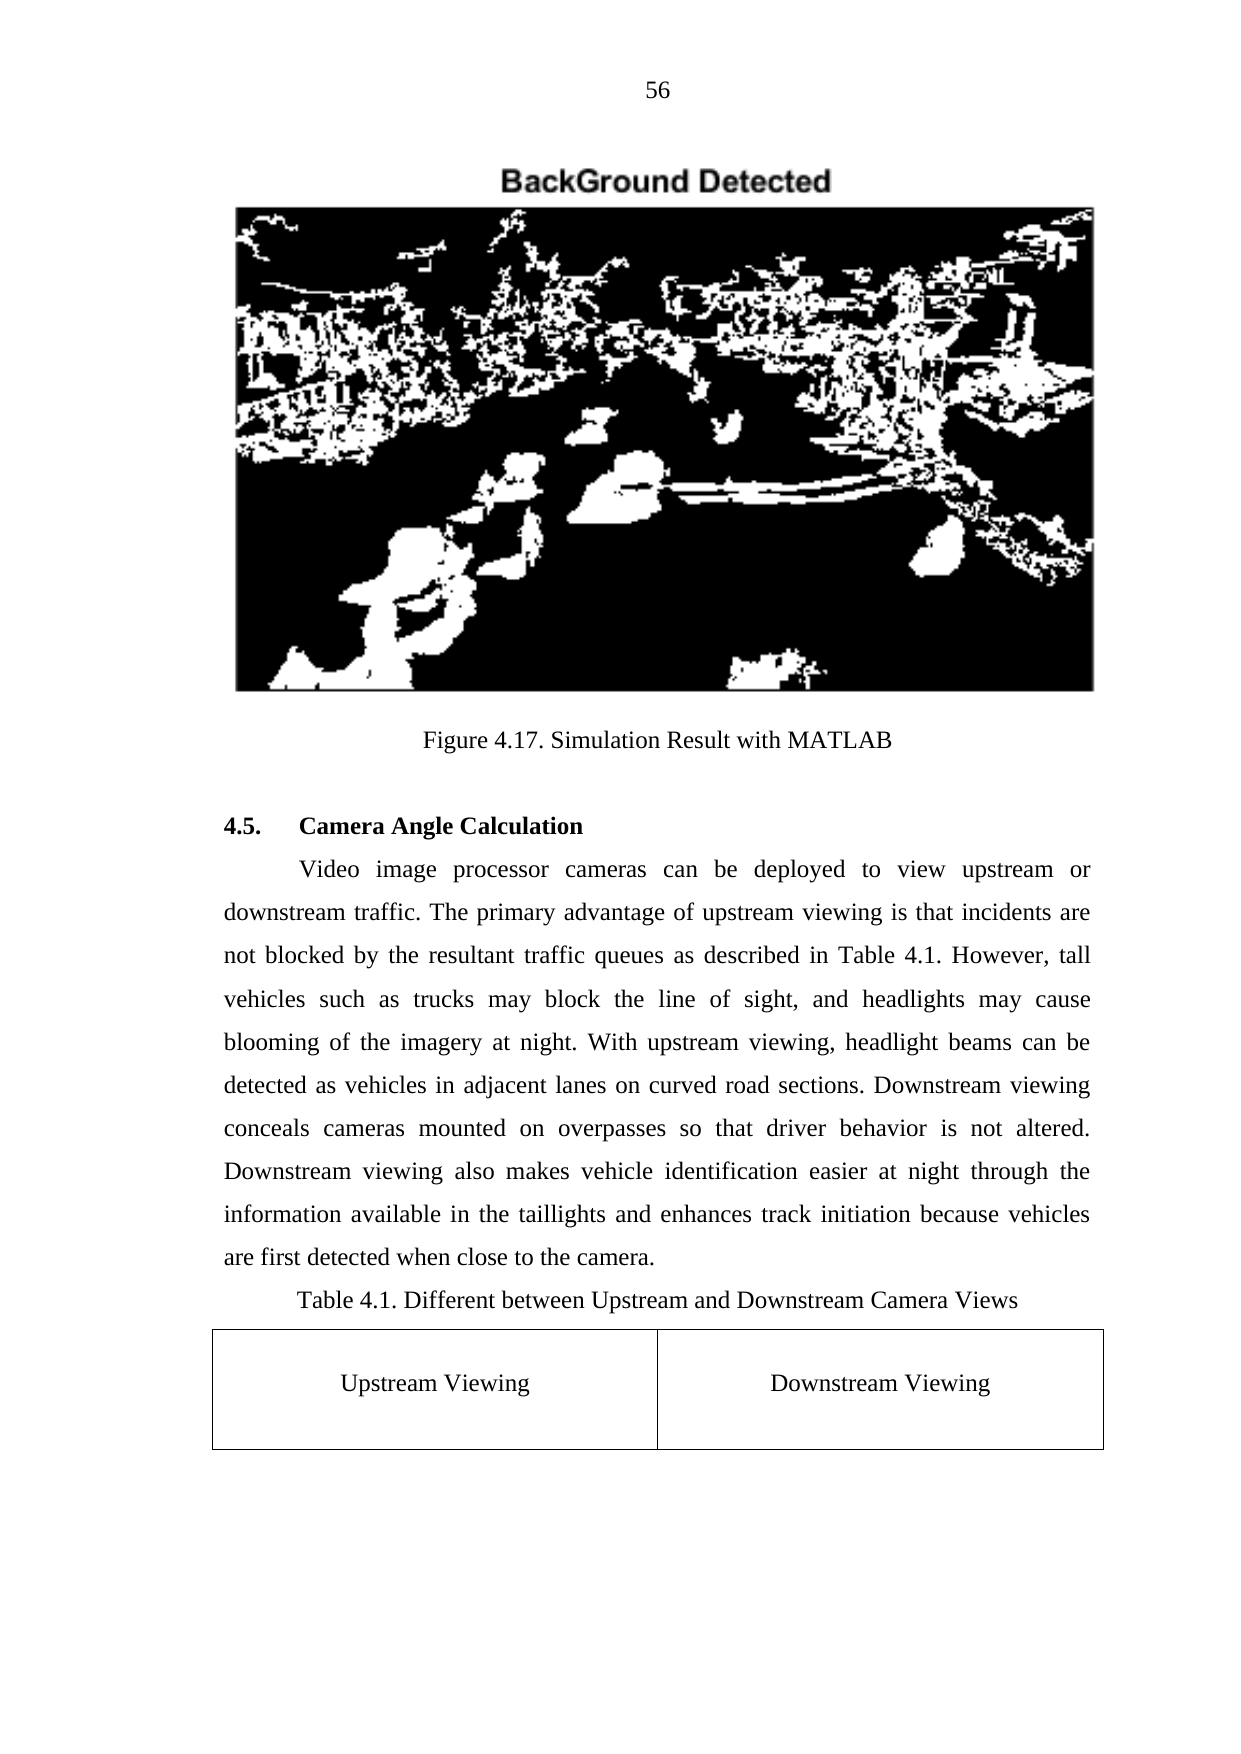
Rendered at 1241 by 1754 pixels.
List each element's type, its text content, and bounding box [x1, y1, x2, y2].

picture [223, 159, 1141, 711]
text Video image processor cameras can be deployed to view upstream or downstream traffic. The primary advantage of upstream viewing is that incidents are not blocked by the resultant traffic queues as described in Table 4.1. However, tall vehicles such as trucks may block the line of sight, and headlights may cause blooming of the imagery at night. With upstream viewing, headlight beams can be detected as vehicles in adjacent lanes on curved road sections. Downstream viewing conceals cameras mounted on overpasses so that driver behavior is not altered. Downstream viewing also makes vehicle identification easier at night through the information available in the taillights and enhances track initiation because vehicles are first detected when close to the camera. [223, 854, 1092, 1271]
text Figure 4.17. Simulation Result with MATLAB [223, 725, 1092, 754]
text Table 4.1. Different between Upstream and Downstream Camera Views [223, 1286, 1092, 1314]
table_header Downstream Viewing [658, 1330, 1103, 1449]
table_header Upstream Viewing [213, 1330, 657, 1449]
text 4.5. Camera Angle Calculation [223, 811, 1092, 840]
